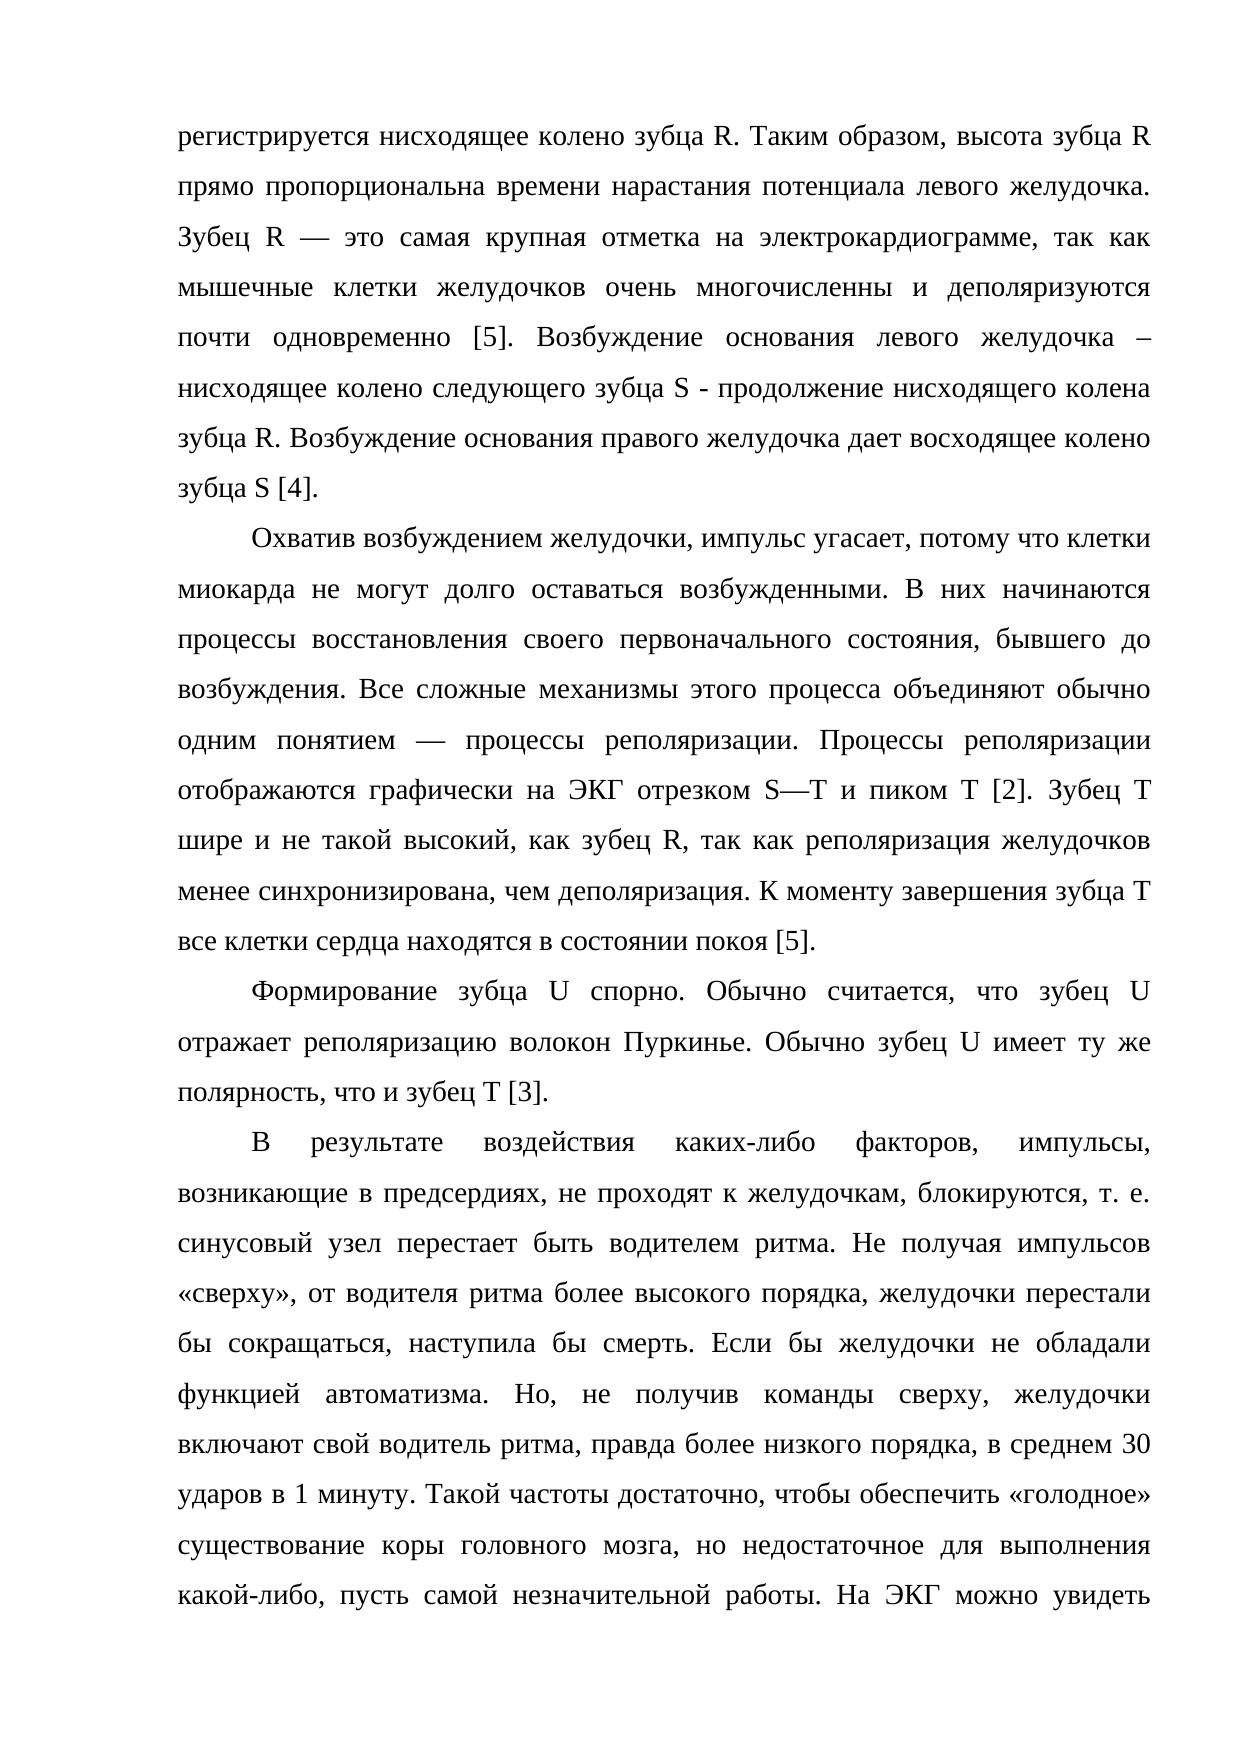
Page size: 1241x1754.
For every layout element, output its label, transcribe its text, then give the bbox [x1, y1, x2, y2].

text Формирование зубца U спорно. Обычно считается, что зубец U отражает реполяризацию волокон Пуркинье. Обычно зубец U имеет ту же полярность, что и зубец T [3]. [177, 973, 1152, 1108]
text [177, 118, 1152, 504]
text Охватив возбуждением желудочки, импульс угасает, потому что клетки миокарда не могут долго оставаться возбужденными. В них начинаются процессы восстановления своего первоначального состояния, бывшего до возбуждения. Все сложные механизмы этого процесса объединяют обычно одним понятием — процессы реполяризации. Процессы реполяризации отображаются графически на ЭКГ отрезком S—Т и пиком Т [2]. Зубец T шире и не такой высокий, как зубец R, так как реполяризация желудочков менее синхронизирована, чем деполяризация. К моменту завершения зубца T все клетки сердца находятся в состоянии покоя [5]. [177, 521, 1152, 957]
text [177, 1124, 1152, 1611]
